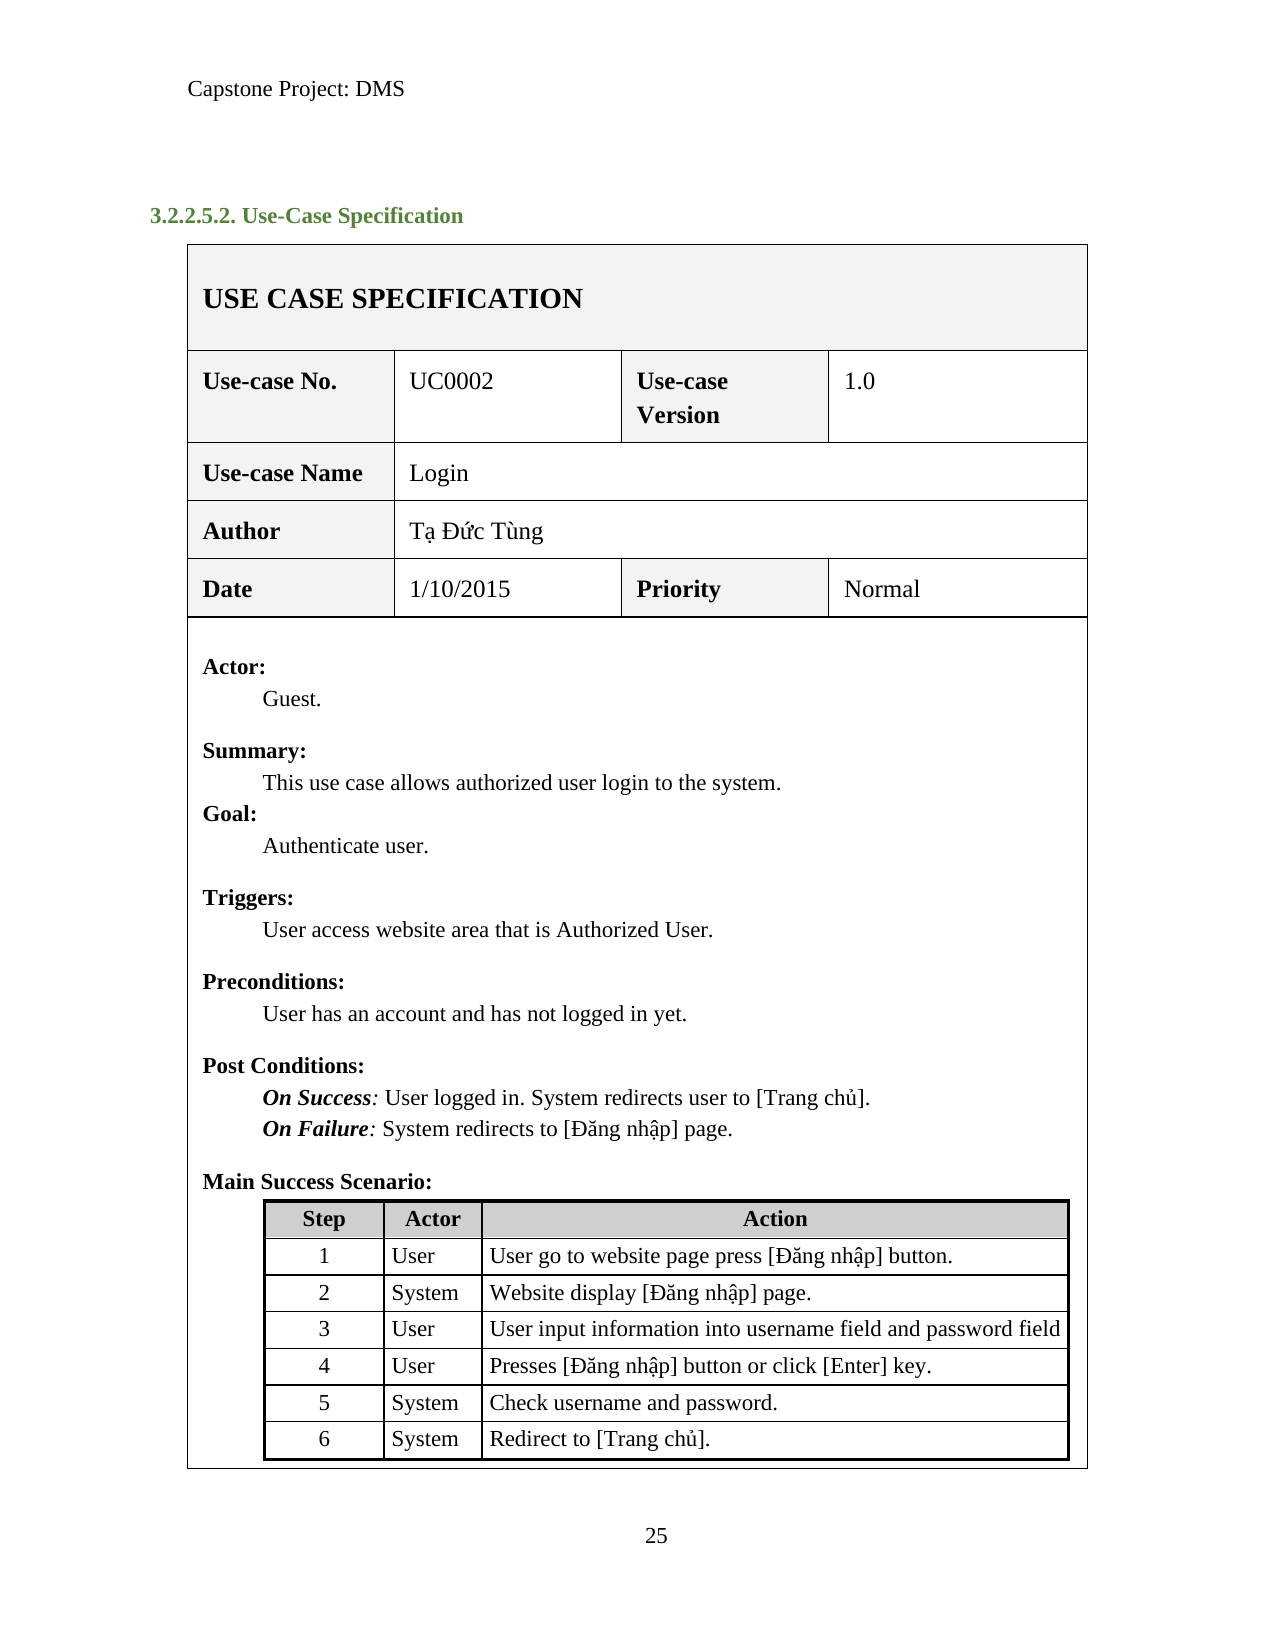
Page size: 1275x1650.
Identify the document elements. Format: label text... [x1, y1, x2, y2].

table_cell Login [395, 443, 1087, 500]
table_cell Use-case No. [188, 351, 394, 442]
table_header USE CASE SPECIFICATION [188, 245, 1087, 350]
table_cell UC0002 [395, 351, 621, 442]
table_cell Author [188, 501, 394, 558]
table_cell Normal [829, 559, 1087, 616]
table_cell 1/10/2015 [395, 559, 621, 616]
subtitle Use-Case Specification [150, 202, 1125, 229]
table_cell Priority [622, 559, 828, 616]
table_cell Use-case Name [188, 443, 394, 500]
table_cell Use-case Version [622, 351, 828, 442]
table_cell 1.0 [829, 351, 1087, 442]
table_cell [188, 618, 1087, 1468]
table_cell Date [188, 559, 394, 616]
table_cell Tạ Đức Tùng [395, 501, 1087, 558]
